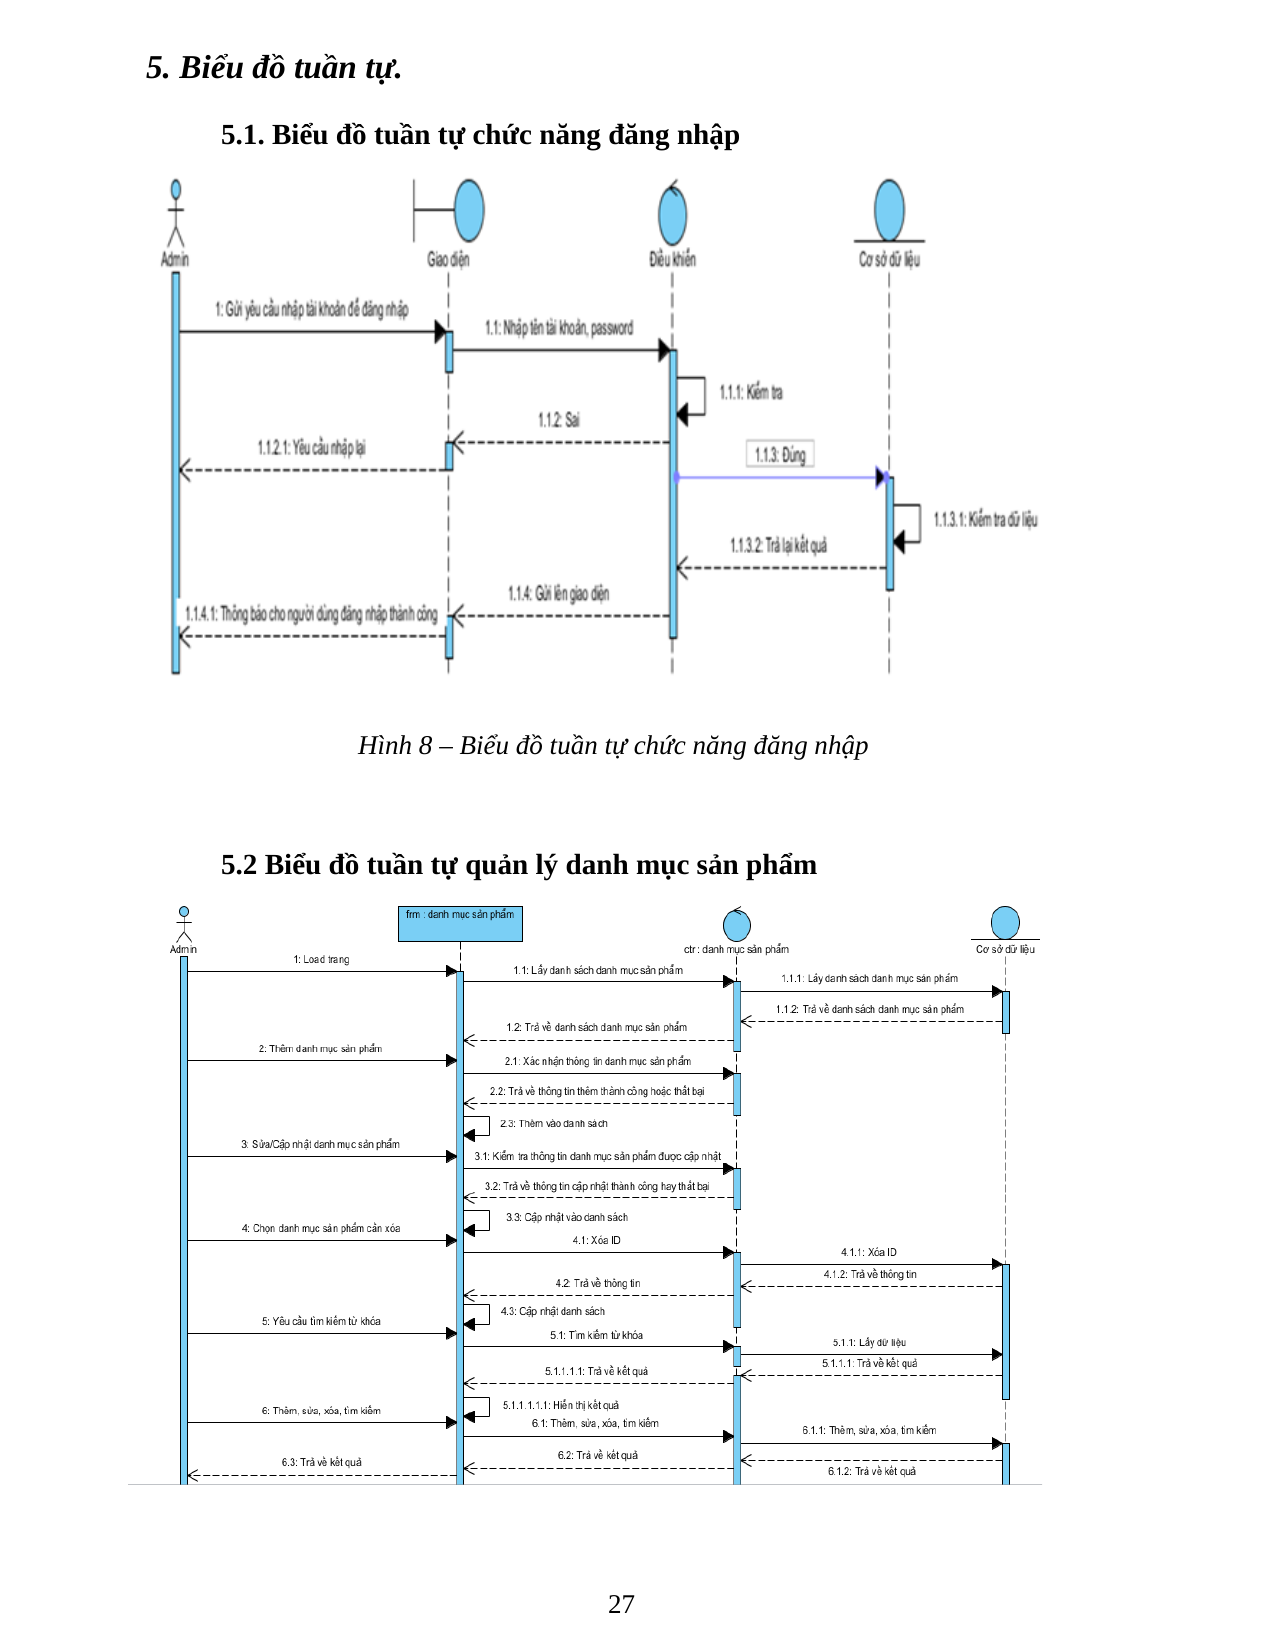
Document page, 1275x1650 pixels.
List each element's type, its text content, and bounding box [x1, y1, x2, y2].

subtitle 5.2 Biểu đồ tuần tự quản lý danh mục sản phẩm [221, 847, 1158, 881]
subtitle 5.1. Biểu đồ tuần tự chức năng đăng nhập [221, 117, 1158, 151]
subtitle 5. Biểu đồ tuần tự. [146, 47, 1158, 86]
picture [131, 162, 1047, 684]
picture [128, 902, 1043, 1485]
